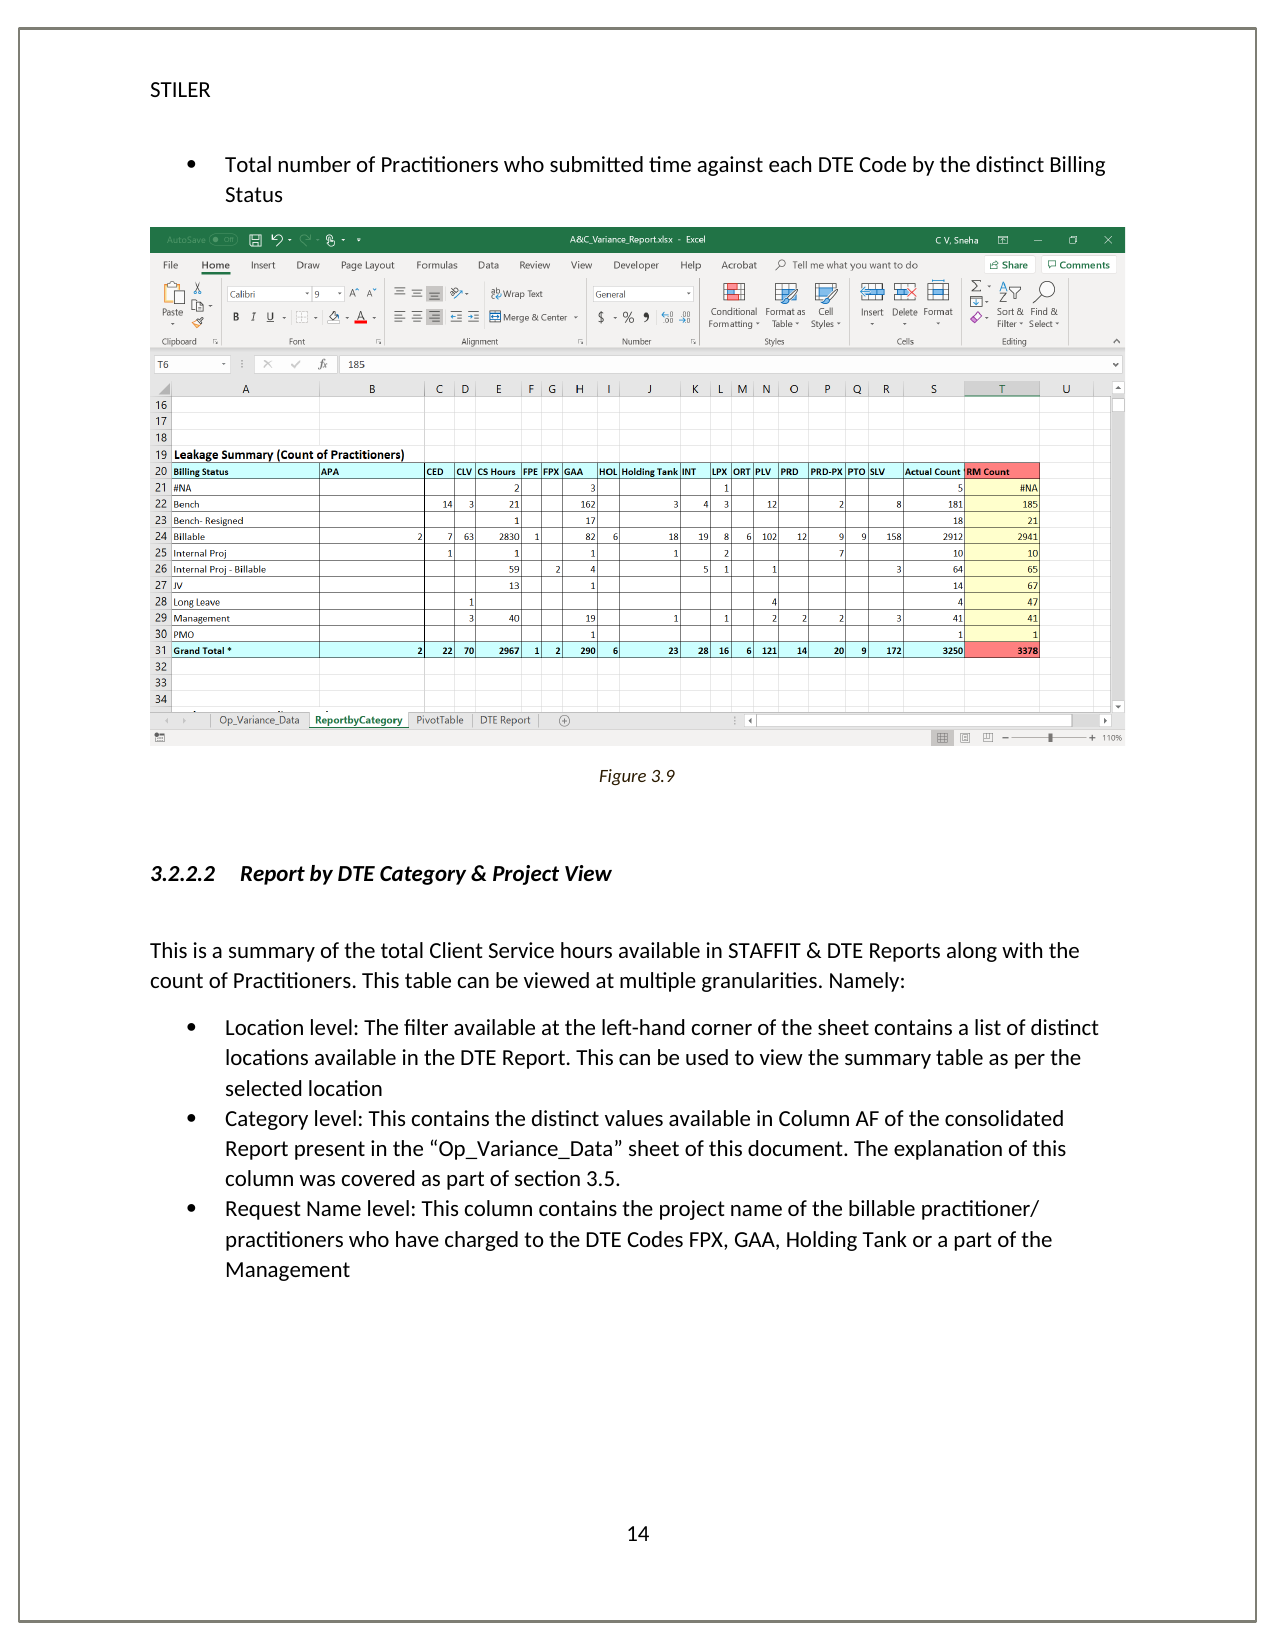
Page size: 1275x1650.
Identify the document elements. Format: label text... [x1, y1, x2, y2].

list Location level: The filter available at the left-hand corner of the sheet contains a list of distinct locations available in the DTE Report. This can be used to view the summary table as per the selected location [187, 1013, 1125, 1102]
picture [150, 227, 1125, 746]
list Category level: This contains the distinct values available in Column AF of the consolidated Report present in the “Op_Variance_Data” sheet of this document. The explanation of this column was covered as part of section 3.5. [187, 1104, 1125, 1192]
text This is a summary of the total Client Service hours available in STAFFIT & DTE Reports along with the count of Practitioners. This table can be viewed at multiple granularities. Namely: [150, 936, 1125, 994]
subtitle Report by DTE Category & Project View [150, 859, 1125, 887]
list Total number of Practitioners who submitted time against each DTE Code by the distinct Billing Status [187, 150, 1125, 209]
list Request Name level: This column contains the project name of the billable practitioner/ practitioners who have charged to the DTE Codes FPX, GAA, Holding Tank or a part of the Management [187, 1194, 1125, 1283]
